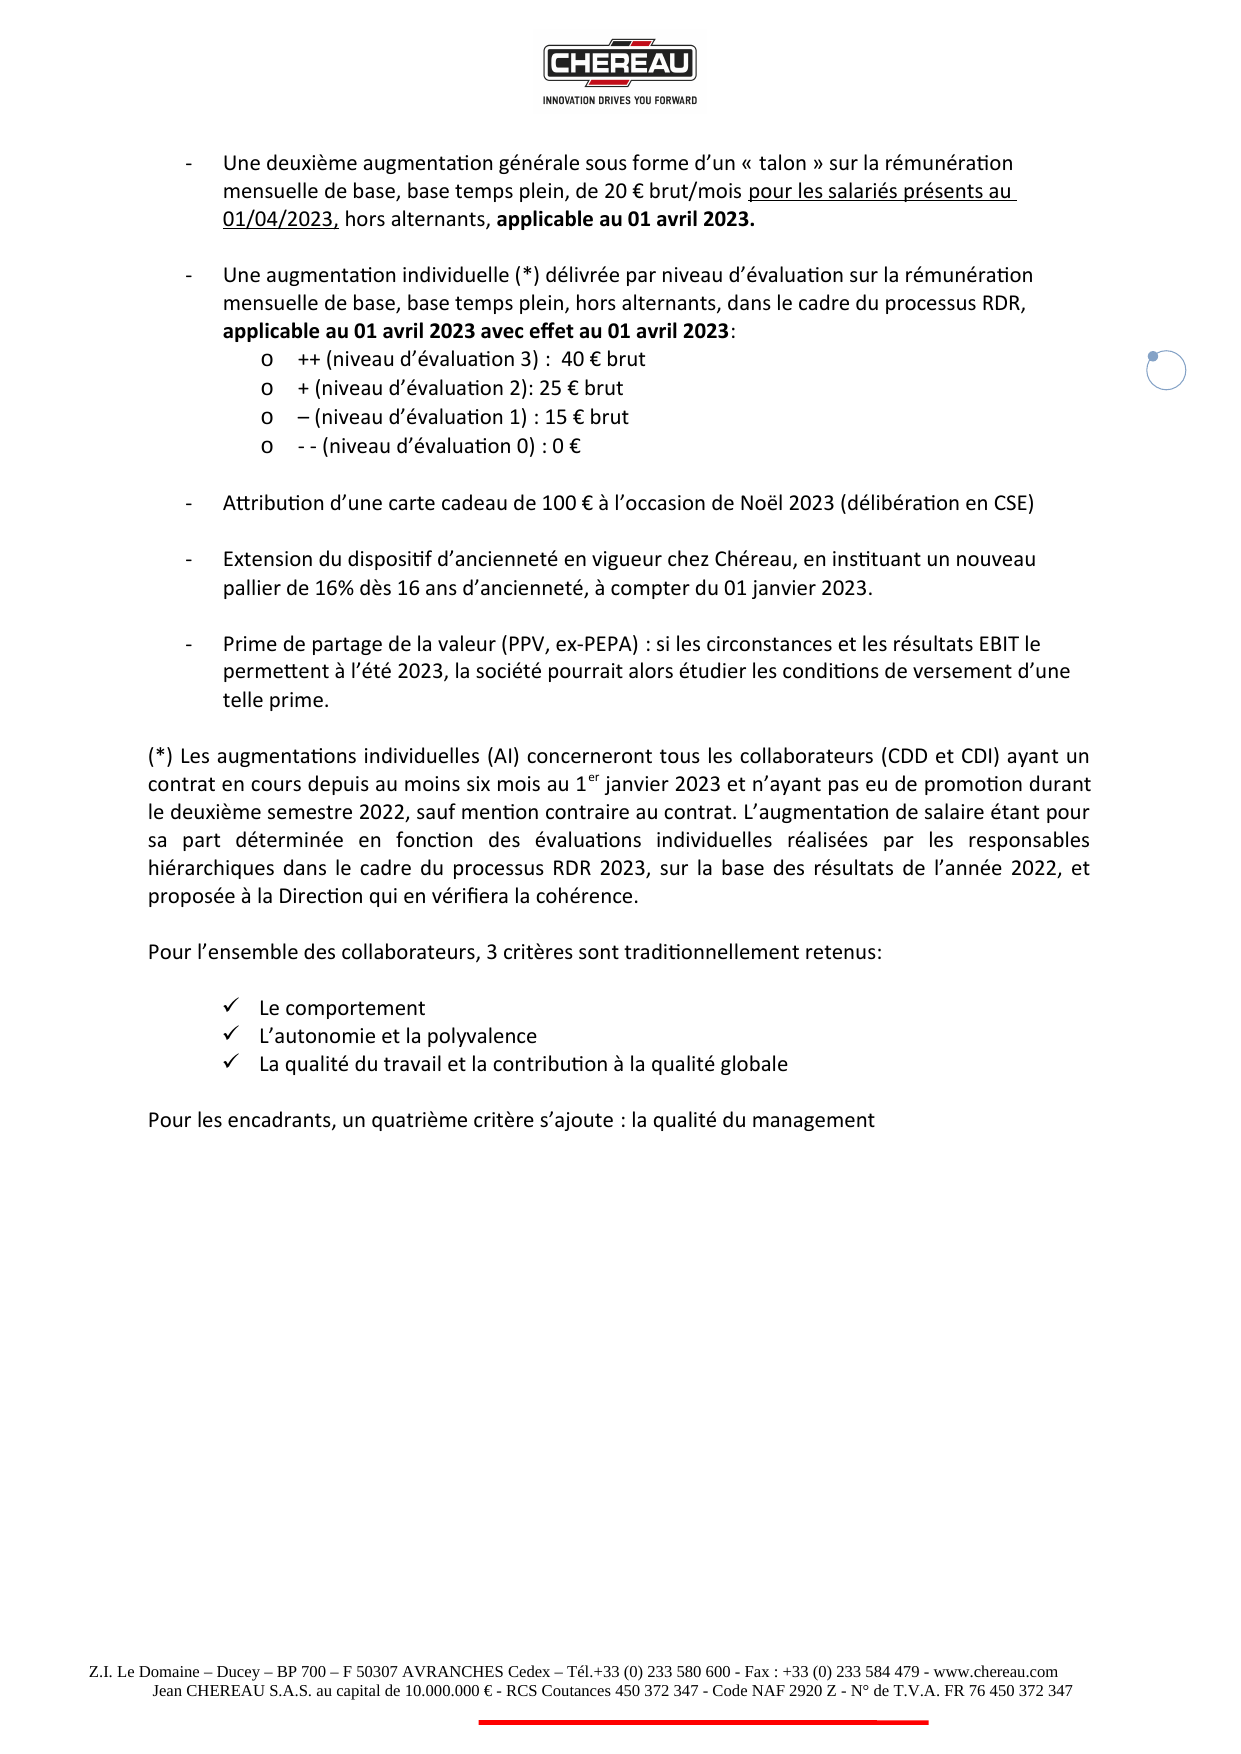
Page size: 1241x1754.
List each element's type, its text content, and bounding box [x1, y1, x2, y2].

list L’autonomie et la polyvalence [221, 1021, 1092, 1049]
list Le comportement [221, 993, 1092, 1021]
text Pour l’ensemble des collaborateurs, 3 critères sont traditionnellement retenus: [148, 937, 1092, 965]
list ++ (niveau d’évaluation 3) : 40 € brut [260, 344, 1092, 373]
list – (niveau d’évaluation 1) : 15 € brut [260, 402, 1092, 431]
picture [533, 29, 707, 114]
list Extension du dispositif d’ancienneté en vigueur chez Chéreau, en instituant un nouveau pallier de 16% dès 16 ans d’ancienneté, à compter du 01 janvier 2023. [185, 544, 1092, 601]
list + (niveau d’évaluation 2): 25 € brut [260, 373, 1092, 402]
list Une augmentation individuelle (*) délivrée par niveau d’évaluation sur la rémunération mensuelle de base, base temps plein, hors alternants, dans le cadre du processus RDR, applicable au 01 avril 2023 avec effet au 01 avril 2023: [185, 260, 1092, 344]
list Attribution d’une carte cadeau de 100 € à l’occasion de Noël 2023 (délibération en CSE) [185, 488, 1092, 517]
list La qualité du travail et la contribution à la qualité globale [221, 1049, 1092, 1077]
text (*) Les augmentations individuelles (AI) concerneront tous les collaborateurs (CDD et CDI) ayant un contrat en cours depuis au moins six mois au 1er janvier 2023 et n’ayant pas eu de promotion durant le deuxième semestre 2022, sauf mention contraire au contrat. L’augmentation de salaire étant pour sa part déterminée en fonction des évaluations individuelles réalisées par les responsables hiérarchiques dans le cadre du processus RDR 2023, sur la base des résultats de l’année 2022, et proposée à la Direction qui en vérifiera la cohérence. [148, 741, 1092, 909]
list Une deuxième augmentation générale sous forme d’un « talon » sur la rémunération mensuelle de base, base temps plein, de 20 € brut/mois pour les salariés présents au 01/04/2023, hors alternants, applicable au 01 avril 2023. [185, 148, 1092, 232]
text Pour les encadrants, un quatrième critère s’ajoute : la qualité du management [148, 1105, 1092, 1133]
list - - (niveau d’évaluation 0) : 0 € [260, 431, 1092, 461]
list Prime de partage de la valeur (PPV, ex-PEPA) : si les circonstances et les résultats EBIT le permettent à l’été 2023, la société pourrait alors étudier les conditions de versement d’une telle prime. [185, 629, 1092, 713]
